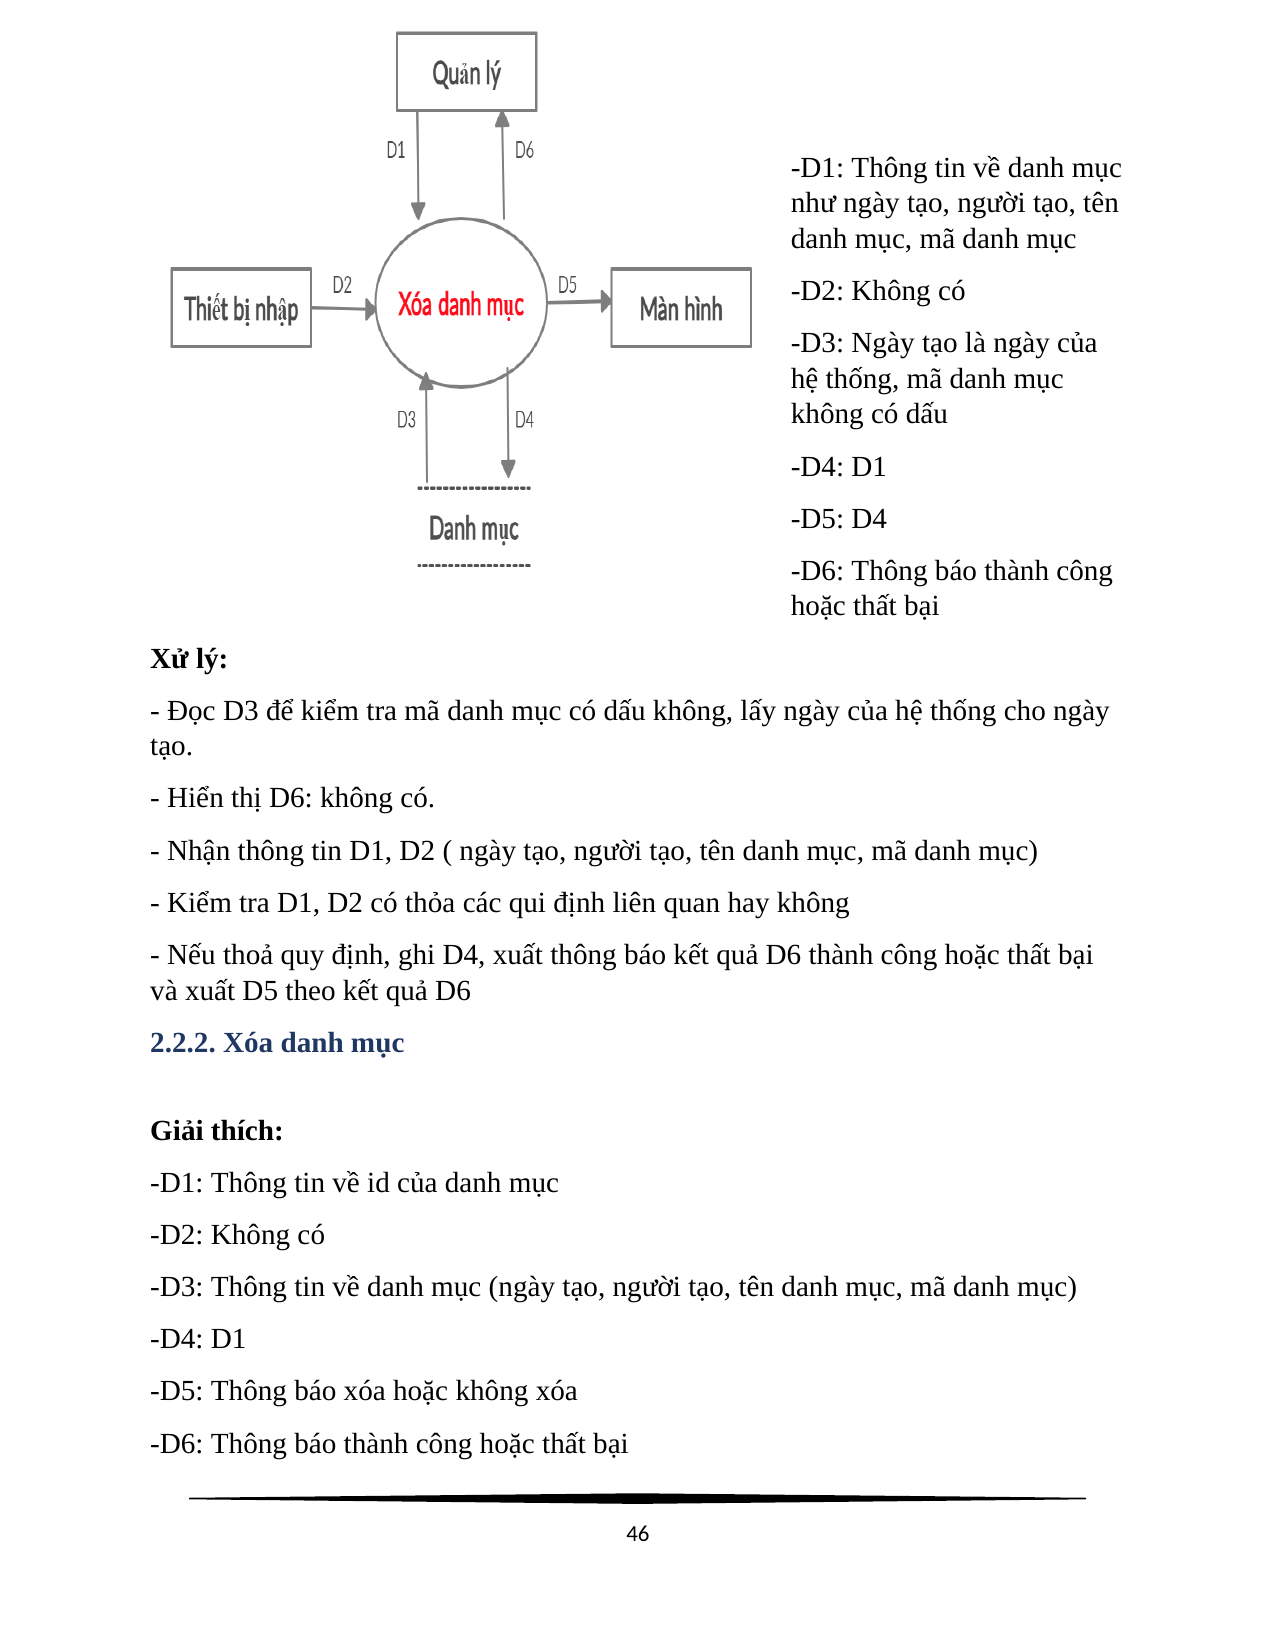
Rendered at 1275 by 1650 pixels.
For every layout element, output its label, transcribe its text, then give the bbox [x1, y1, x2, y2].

text -D6: Thông báo thành công hoặc thất bại [150, 1426, 1125, 1459]
text - Nếu thoả quy định, ghi D4, xuất thông báo kết quả D6 thành công hoặc thất bại và xuất D5 theo kết quả D6 [150, 937, 1125, 1006]
text -D3: Thông tin về danh mục (ngày tạo, người tạo, tên danh mục, mã danh mục) [150, 1269, 1125, 1303]
text -D4: D1 [772, 449, 1125, 482]
text -D1: Thông tin về id của danh mục [150, 1165, 1125, 1198]
text -D1: Thông tin về danh mục như ngày tạo, người tạo, tên danh mục, mã danh mục [772, 150, 1125, 254]
text -D5: D4 [772, 501, 1125, 534]
text -D2: Không có [772, 273, 1125, 307]
subtitle 2.2.2. Xóa danh mục [150, 1025, 1125, 1058]
text -D2: Không có [150, 1217, 1125, 1251]
text -D4: D1 [150, 1321, 1125, 1355]
text - Nhận thông tin D1, D2 ( ngày tạo, người tạo, tên danh mục, mã danh mục) [150, 833, 1125, 866]
text Giải thích: [150, 1113, 1125, 1146]
text -D3: Ngày tạo là ngày của hệ thống, mã danh mục không có dấu [772, 325, 1125, 430]
text -D5: Thông báo xóa hoặc không xóa [150, 1373, 1125, 1407]
picture [150, 0, 772, 599]
text - Kiểm tra D1, D2 có thỏa các qui định liên quan hay không [150, 885, 1125, 918]
text Xử lý: [150, 641, 1125, 674]
text - Hiển thị D6: không có. [150, 781, 1125, 814]
text - Đọc D3 để kiểm tra mã danh mục có dấu không, lấy ngày của hệ thống cho ngày tạo. [150, 693, 1125, 762]
text -D6: Thông báo thành công hoặc thất bại [150, 553, 1125, 622]
